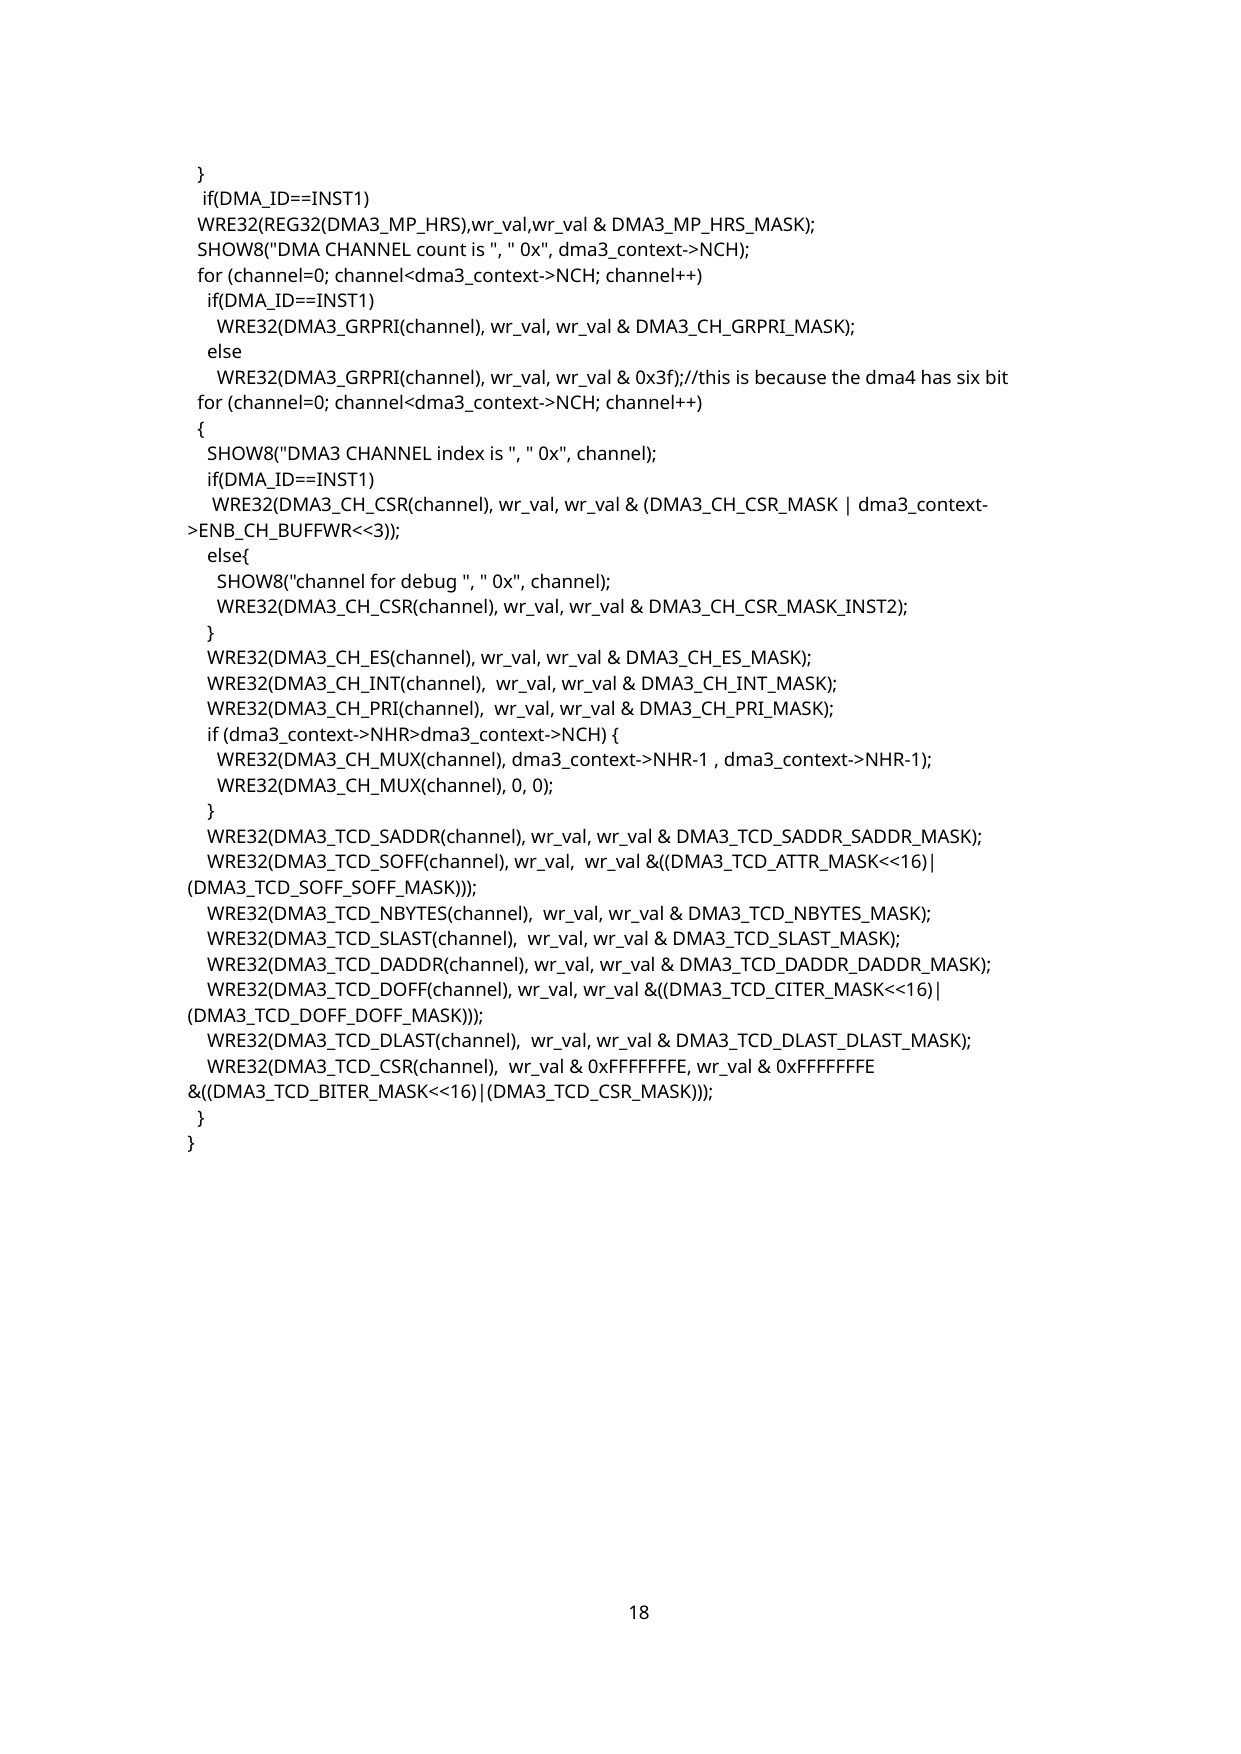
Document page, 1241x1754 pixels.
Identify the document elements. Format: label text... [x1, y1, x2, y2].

text WRE32(DMA3_TCD_SADDR(channel), wr_val, wr_val & DMA3_TCD_SADDR_SADDR_MASK); [187, 823, 1053, 849]
text WRE32(DMA3_CH_PRI(channel), wr_val, wr_val & DMA3_CH_PRI_MASK); [187, 696, 1053, 721]
text SHOW8("DMA CHANNEL count is ", " 0x", dma3_context->NCH); [187, 236, 1053, 262]
text WRE32(DMA3_CH_ES(channel), wr_val, wr_val & DMA3_CH_ES_MASK); [187, 645, 1053, 670]
text WRE32(REG32(DMA3_MP_HRS),wr_val,wr_val & DMA3_MP_HRS_MASK); [187, 211, 1053, 236]
text if(DMA_ID==INST1) [187, 185, 1053, 211]
text if(DMA_ID==INST1) [187, 466, 1053, 492]
text if (dma3_context->NHR>dma3_context->NCH) { [187, 721, 1053, 747]
text } [187, 798, 1053, 823]
text else{ [187, 543, 1053, 568]
text WRE32(DMA3_TCD_DOFF(channel), wr_val, wr_val &((DMA3_TCD_CITER_MASK<<16)|(DMA3_TCD_DOFF_DOFF_MASK))); [187, 976, 1053, 1027]
text } [187, 1104, 1053, 1129]
text WRE32(DMA3_CH_MUX(channel), dma3_context->NHR-1 , dma3_context->NHR-1); [187, 747, 1053, 772]
text SHOW8("channel for debug ", " 0x", channel); [187, 568, 1053, 594]
text for (channel=0; channel<dma3_context->NCH; channel++) [187, 389, 1053, 415]
text if(DMA_ID==INST1) [187, 287, 1053, 313]
text WRE32(DMA3_TCD_CSR(channel), wr_val & 0xFFFFFFFE, wr_val & 0xFFFFFFFE &((DMA3_TCD_BITER_MASK<<16)|(DMA3_TCD_CSR_MASK))); [187, 1053, 1053, 1104]
text WRE32(DMA3_TCD_DADDR(channel), wr_val, wr_val & DMA3_TCD_DADDR_DADDR_MASK); [187, 951, 1053, 976]
text WRE32(DMA3_TCD_NBYTES(channel), wr_val, wr_val & DMA3_TCD_NBYTES_MASK); [187, 900, 1053, 925]
text SHOW8("DMA3 CHANNEL index is ", " 0x", channel); [187, 441, 1053, 466]
text for (channel=0; channel<dma3_context->NCH; channel++) [187, 262, 1053, 287]
text } [187, 160, 1053, 185]
text WRE32(DMA3_CH_CSR(channel), wr_val, wr_val & DMA3_CH_CSR_MASK_INST2); [187, 594, 1053, 619]
text } [187, 619, 1053, 645]
text WRE32(DMA3_CH_MUX(channel), 0, 0); [187, 772, 1053, 798]
text } [187, 1129, 1053, 1155]
text else [187, 338, 1053, 364]
text WRE32(DMA3_CH_INT(channel), wr_val, wr_val & DMA3_CH_INT_MASK); [187, 670, 1053, 696]
text WRE32(DMA3_TCD_SOFF(channel), wr_val, wr_val &((DMA3_TCD_ATTR_MASK<<16)|(DMA3_TCD_SOFF_SOFF_MASK))); [187, 849, 1053, 900]
text { [187, 415, 1053, 441]
text WRE32(DMA3_TCD_SLAST(channel), wr_val, wr_val & DMA3_TCD_SLAST_MASK); [187, 925, 1053, 951]
text WRE32(DMA3_GRPRI(channel), wr_val, wr_val & 0x3f);//this is because the dma4 has six bit [187, 364, 1053, 389]
text WRE32(DMA3_GRPRI(channel), wr_val, wr_val & DMA3_CH_GRPRI_MASK); [187, 313, 1053, 338]
text WRE32(DMA3_TCD_DLAST(channel), wr_val, wr_val & DMA3_TCD_DLAST_DLAST_MASK); [187, 1027, 1053, 1053]
text WRE32(DMA3_CH_CSR(channel), wr_val, wr_val & (DMA3_CH_CSR_MASK | dma3_context->ENB_CH_BUFFWR<<3)); [187, 492, 1053, 543]
